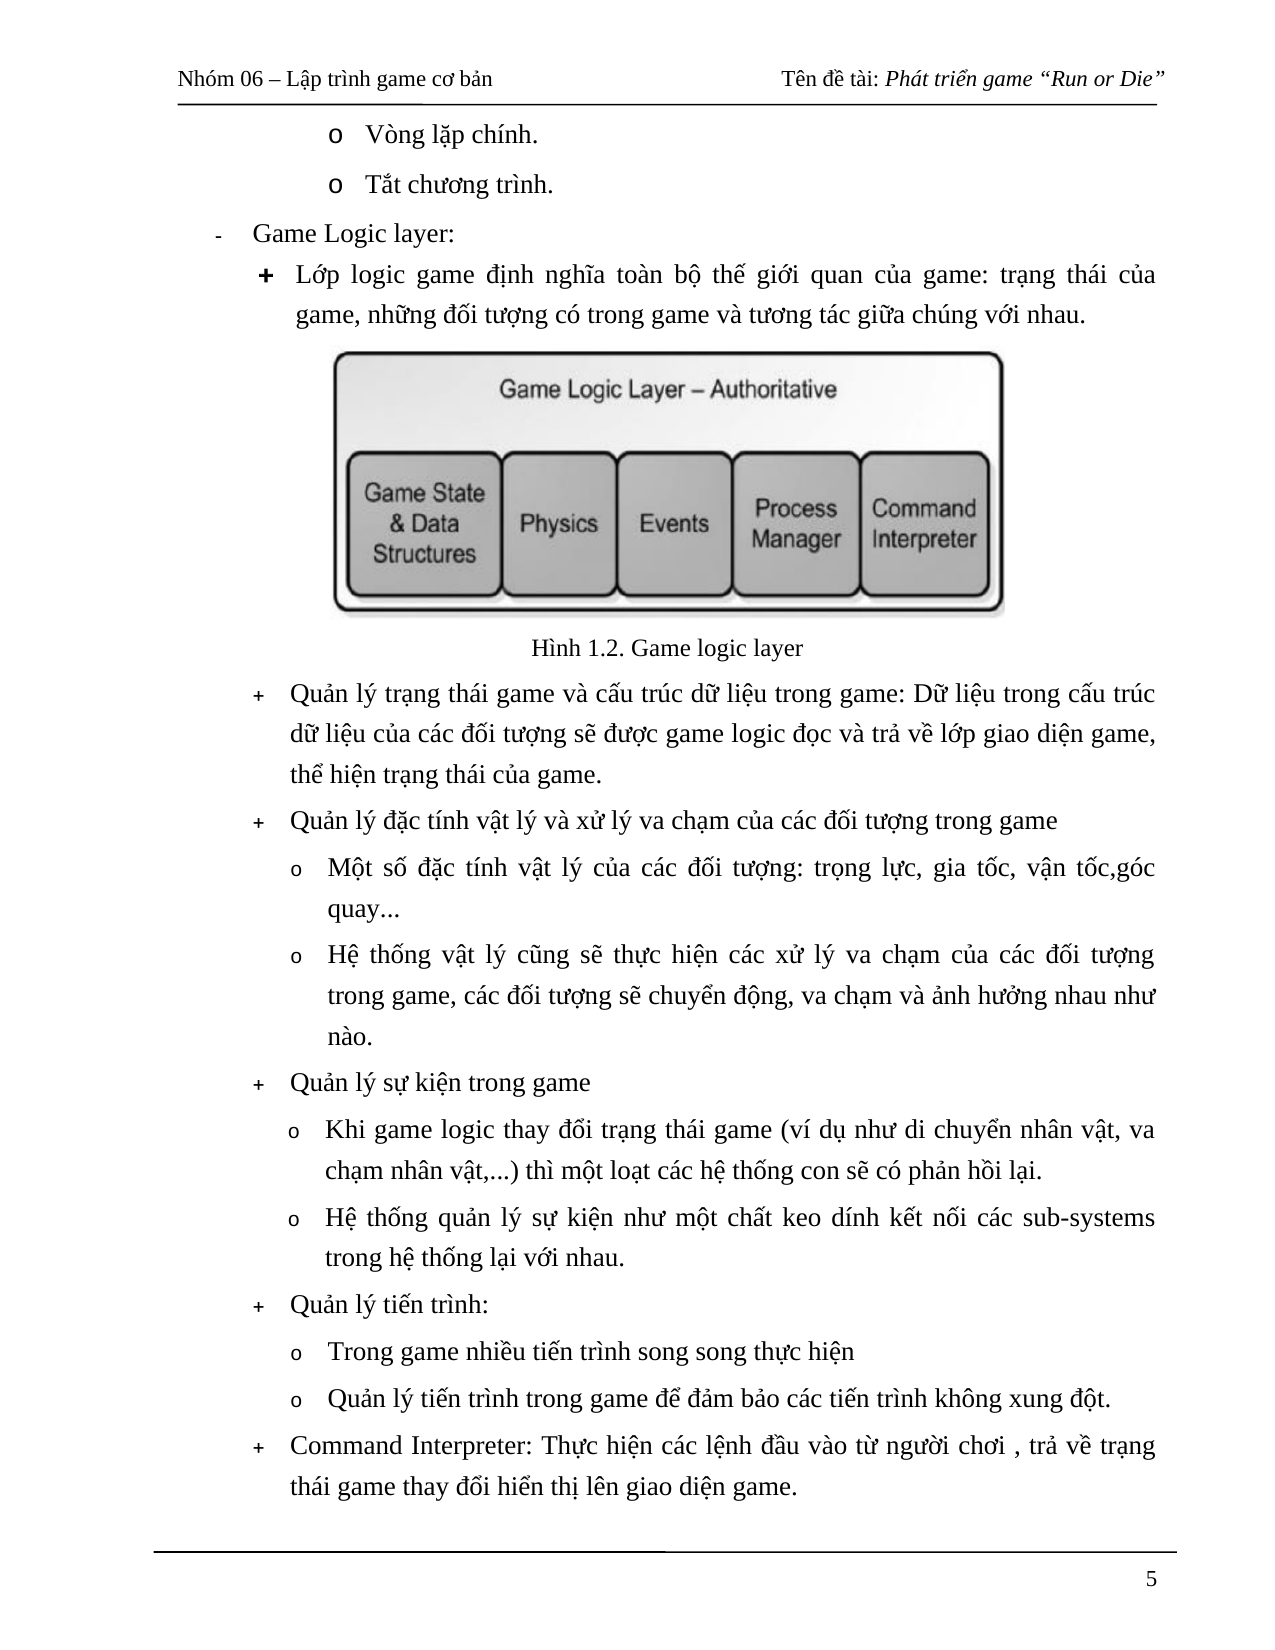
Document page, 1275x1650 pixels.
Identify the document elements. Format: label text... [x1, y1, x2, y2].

list Game Logic layer: [215, 217, 1157, 249]
text Hình 1.2. Game logic layer [177, 633, 1157, 662]
list Tắt chương trình. [327, 168, 1157, 201]
list Quản lý trạng thái game và cấu trúc dữ liệu trong game: Dữ liệu trong cấu trúc dữ liệu của các đối tượng sẽ được game logic đọc và trả về lớp giao diện game, thể hiện trạng thái của game. [252, 677, 1157, 789]
list Hệ thống quản lý sự kiện như một chất keo dính kết nối các sub-systems trong hệ thống lại với nhau. [287, 1201, 1157, 1273]
list Quản lý tiến trình trong game để đảm bảo các tiến trình không xung đột. [290, 1382, 1157, 1414]
picture [329, 345, 1005, 620]
list Trong game nhiều tiến trình song song thực hiện [290, 1335, 1157, 1366]
list Vòng lặp chính. [327, 118, 1157, 152]
list Quản lý sự kiện trong game [252, 1067, 1157, 1098]
list Khi game logic thay đổi trạng thái game (ví dụ như di chuyển nhân vật, va chạm nhân vật,...) thì một loạt các hệ thống con sẽ có phản hồi lại. [287, 1113, 1157, 1185]
list Quản lý đặc tính vật lý và xử lý va chạm của các đối tượng trong game [252, 804, 1157, 836]
list Hệ thống vật lý cũng sẽ thực hiện các xử lý va chạm của các đối tượng trong game, các đối tượng sẽ chuyển động, va chạm và ảnh hưởng nhau như nào. [290, 939, 1157, 1051]
list Command Interpreter: Thực hiện các lệnh đầu vào từ người chơi , trả về trạng thái game thay đổi hiển thị lên giao diện game. [252, 1429, 1157, 1501]
list Quản lý tiến trình: [252, 1288, 1157, 1319]
list Một số đặc tính vật lý của các đối tượng: trọng lực, gia tốc, vận tốc,góc quay... [290, 851, 1157, 923]
list Lớp logic game định nghĩa toàn bộ thế giới quan của game: trạng thái của game, những đối tượng có trong game và tương tác giữa chúng với nhau. [258, 258, 1157, 329]
